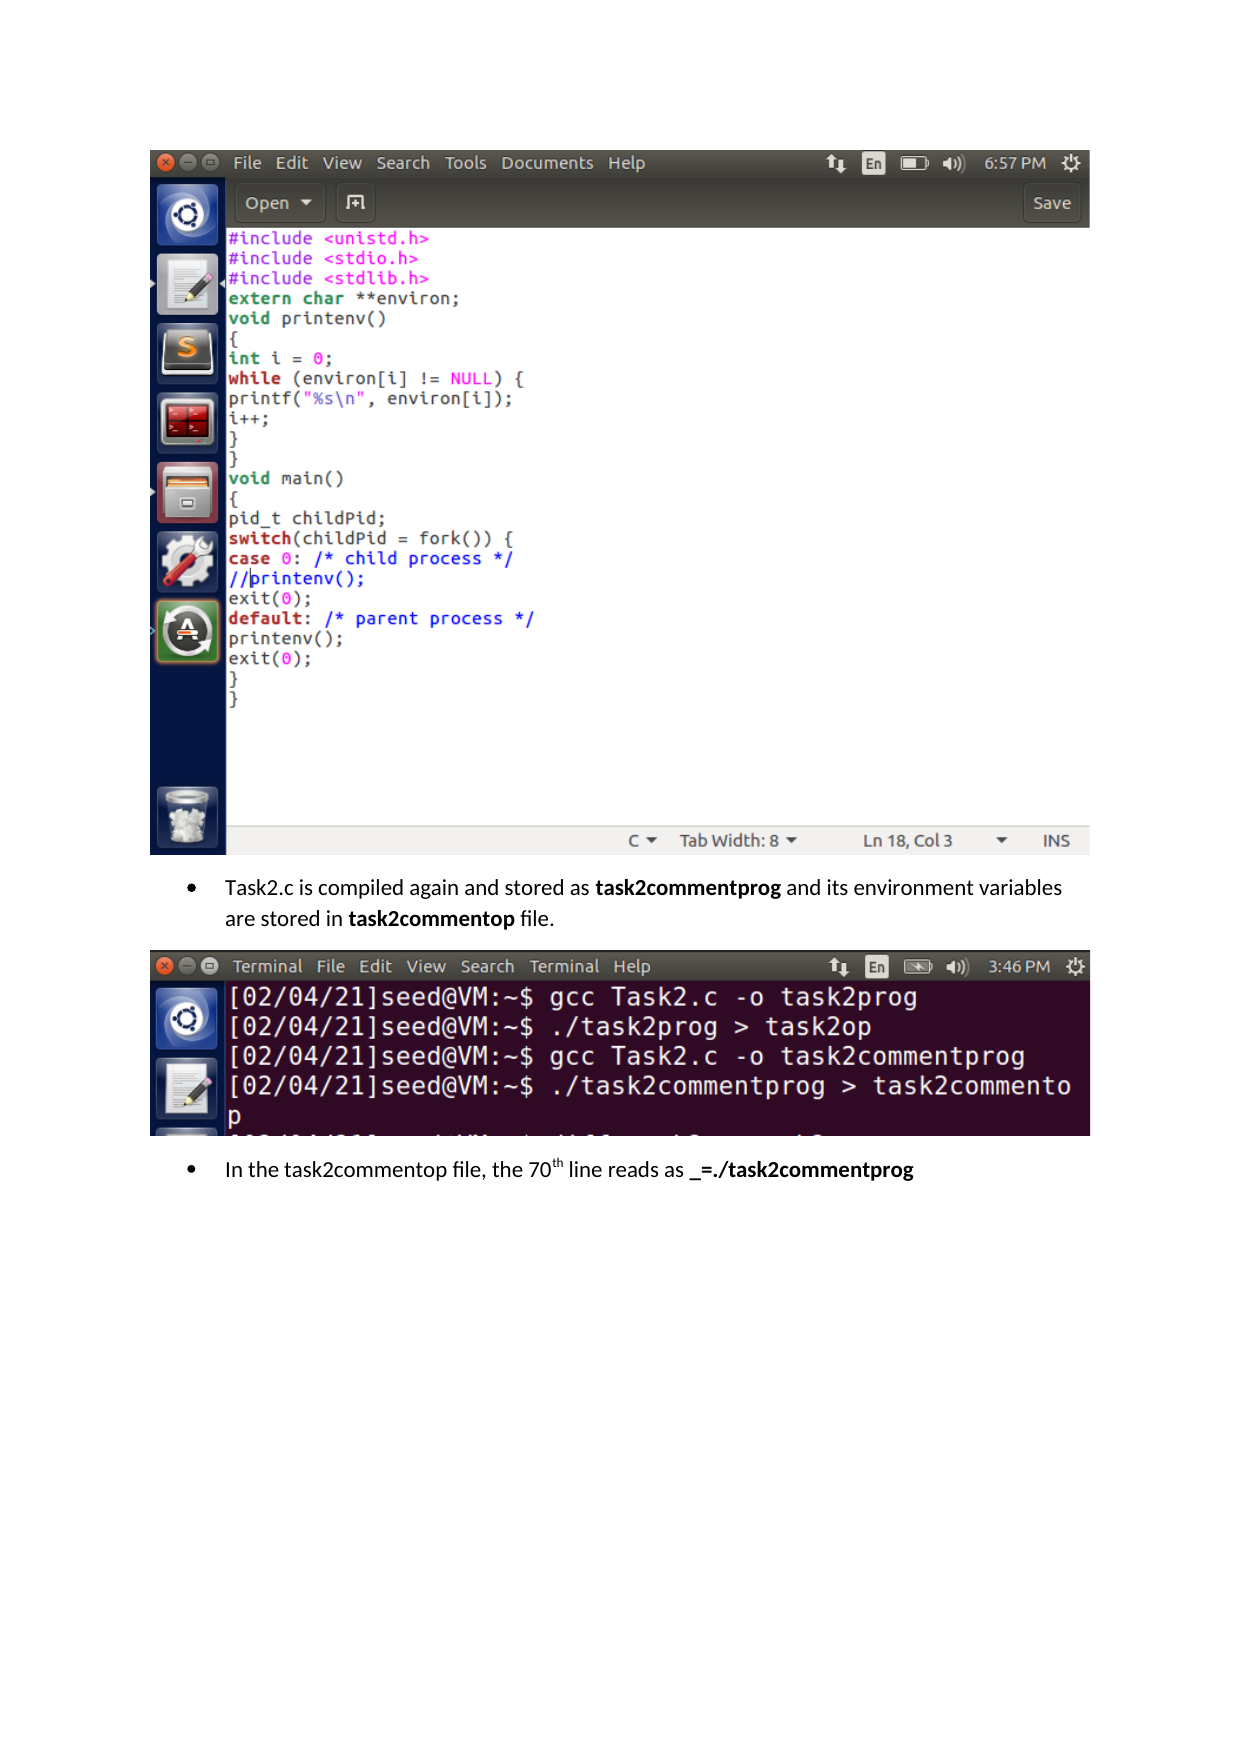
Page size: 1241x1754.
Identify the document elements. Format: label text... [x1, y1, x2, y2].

picture [150, 150, 1090, 855]
list In the task2commentop file, the 70th line reads as _=./task2commentprog [187, 1155, 1090, 1183]
list Task2.c is compiled again and stored as task2commentprog and its environment variables are stored in task2commentop file. [187, 873, 1090, 932]
picture [150, 950, 1091, 1136]
